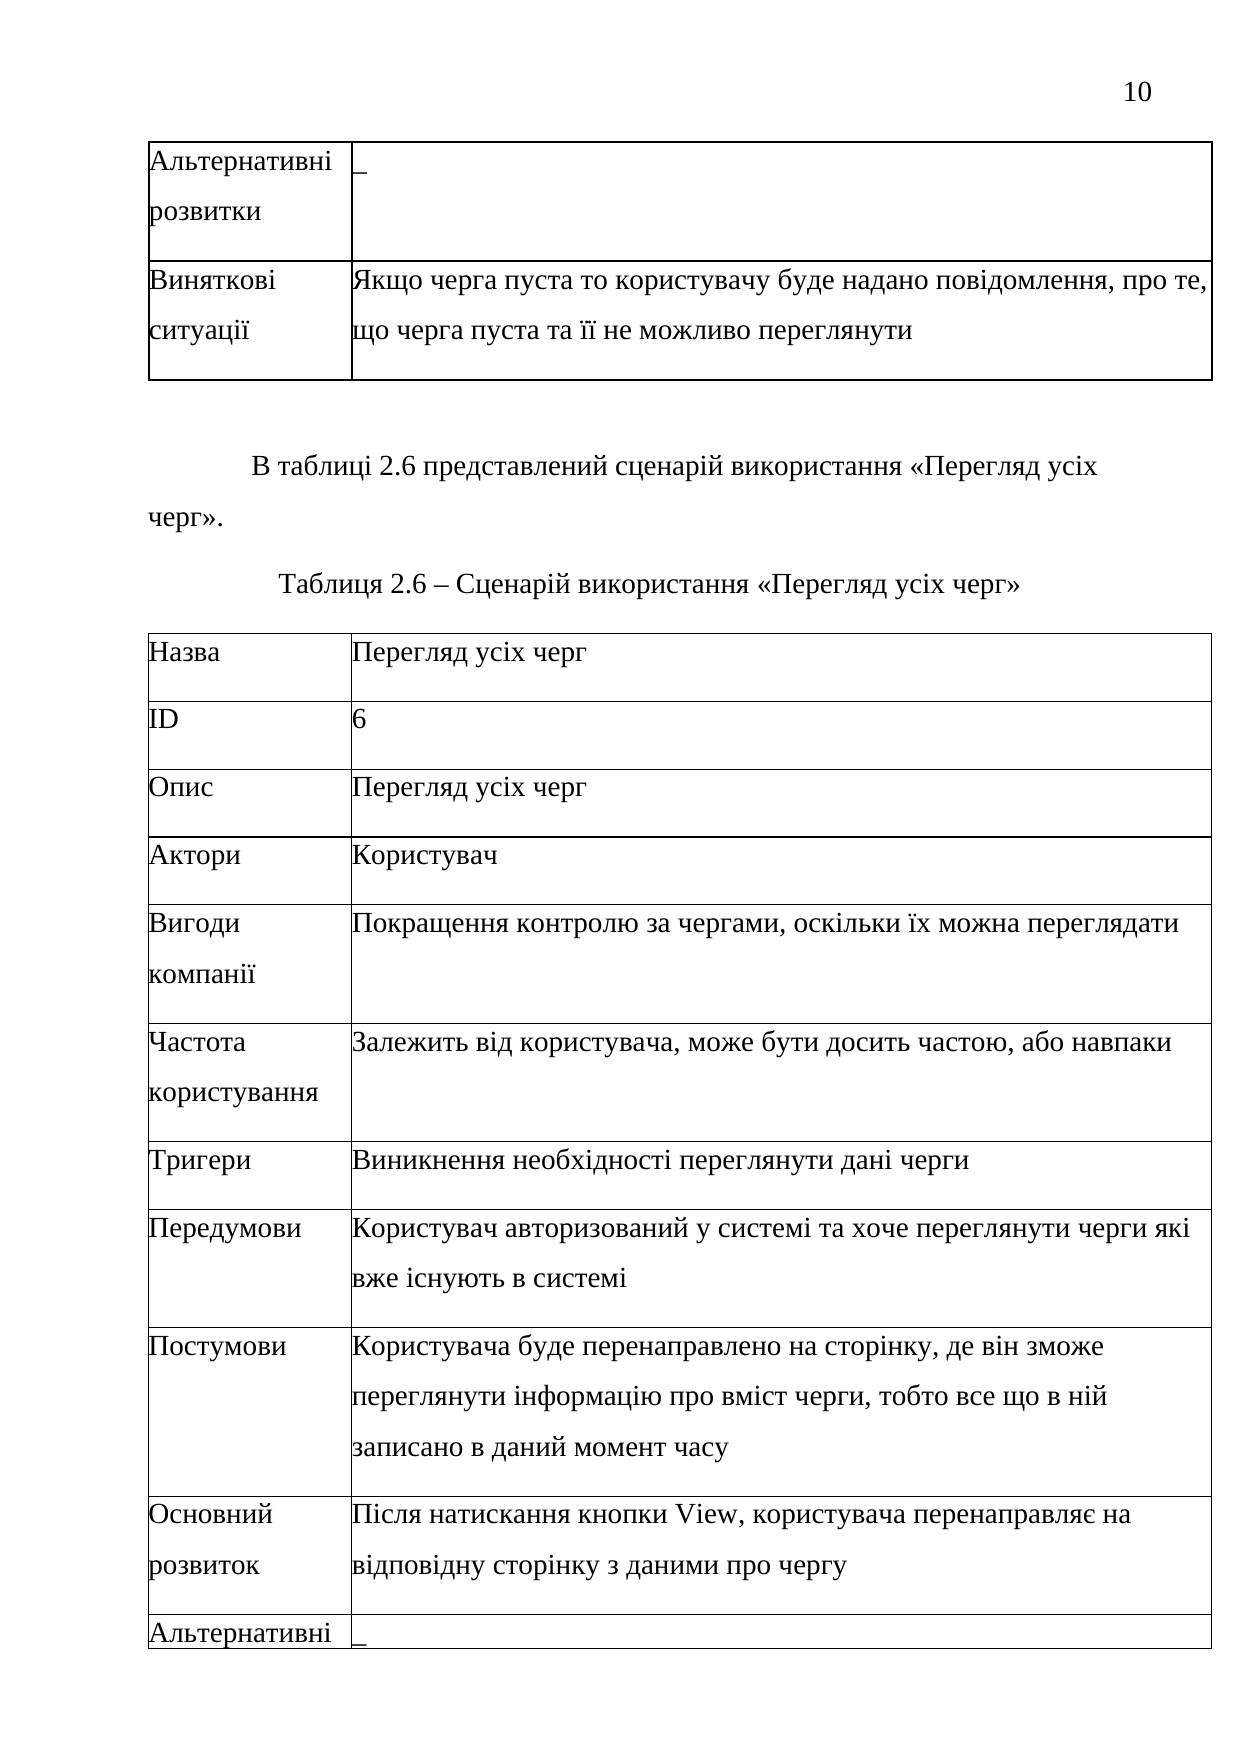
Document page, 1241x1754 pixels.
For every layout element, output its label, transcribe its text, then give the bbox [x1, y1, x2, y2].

table_cell _ [352, 1615, 1211, 1648]
table_cell Користувач [352, 838, 1211, 904]
table_cell Якщо черга пуста то користувачу буде надано повідомлення, про те, що черга пуста та її не можливо переглянути [353, 262, 1211, 379]
table_cell Виникнення необхідності переглянути дані черги [352, 1142, 1211, 1209]
table_cell Альтернативні розвитки [150, 143, 351, 260]
table_cell Частота користування [149, 1024, 351, 1141]
table_cell Актори [149, 838, 351, 904]
text В таблиці 2.6 представлений сценарій використання «Перегляд усіх черг». [148, 448, 1152, 532]
table_header Перегляд усіх черг [352, 634, 1211, 701]
table_cell Користувач авторизований у системі та хоче переглянути черги які вже існують в системі [352, 1210, 1211, 1327]
table_cell Після натискання кнопки View, користувача перенаправляє на відповідну сторінку з даними про чергу [352, 1497, 1211, 1614]
table_cell Користувача буде перенаправлено на сторінку, де він зможе переглянути інформацію про вміст черги, тобто все що в ній записано в даний момент часу [352, 1328, 1211, 1496]
table_cell Вигоди компанії [149, 905, 351, 1023]
text Таблиця 2.6 – Сценарій використання «Перегляд усіх черг» [148, 566, 1152, 599]
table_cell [149, 1615, 351, 1648]
table_cell Тригери [149, 1142, 351, 1209]
table_cell ID [149, 702, 351, 768]
table_cell 6 [352, 702, 1211, 768]
table_cell Залежить від користувача, може бути досить частою, або навпаки [352, 1024, 1211, 1141]
table_cell Виняткові ситуації [150, 262, 351, 379]
table_cell Перегляд усіх черг [352, 770, 1211, 836]
table_header Назва [149, 634, 351, 701]
table_cell Основний розвиток [149, 1497, 351, 1614]
table_cell Покращення контролю за чергами, оскільки їх можна переглядати [352, 905, 1211, 1023]
table_cell Постумови [149, 1328, 351, 1496]
table_cell _ [353, 143, 1211, 260]
table_cell Опис [149, 770, 351, 836]
table_cell Передумови [149, 1210, 351, 1327]
